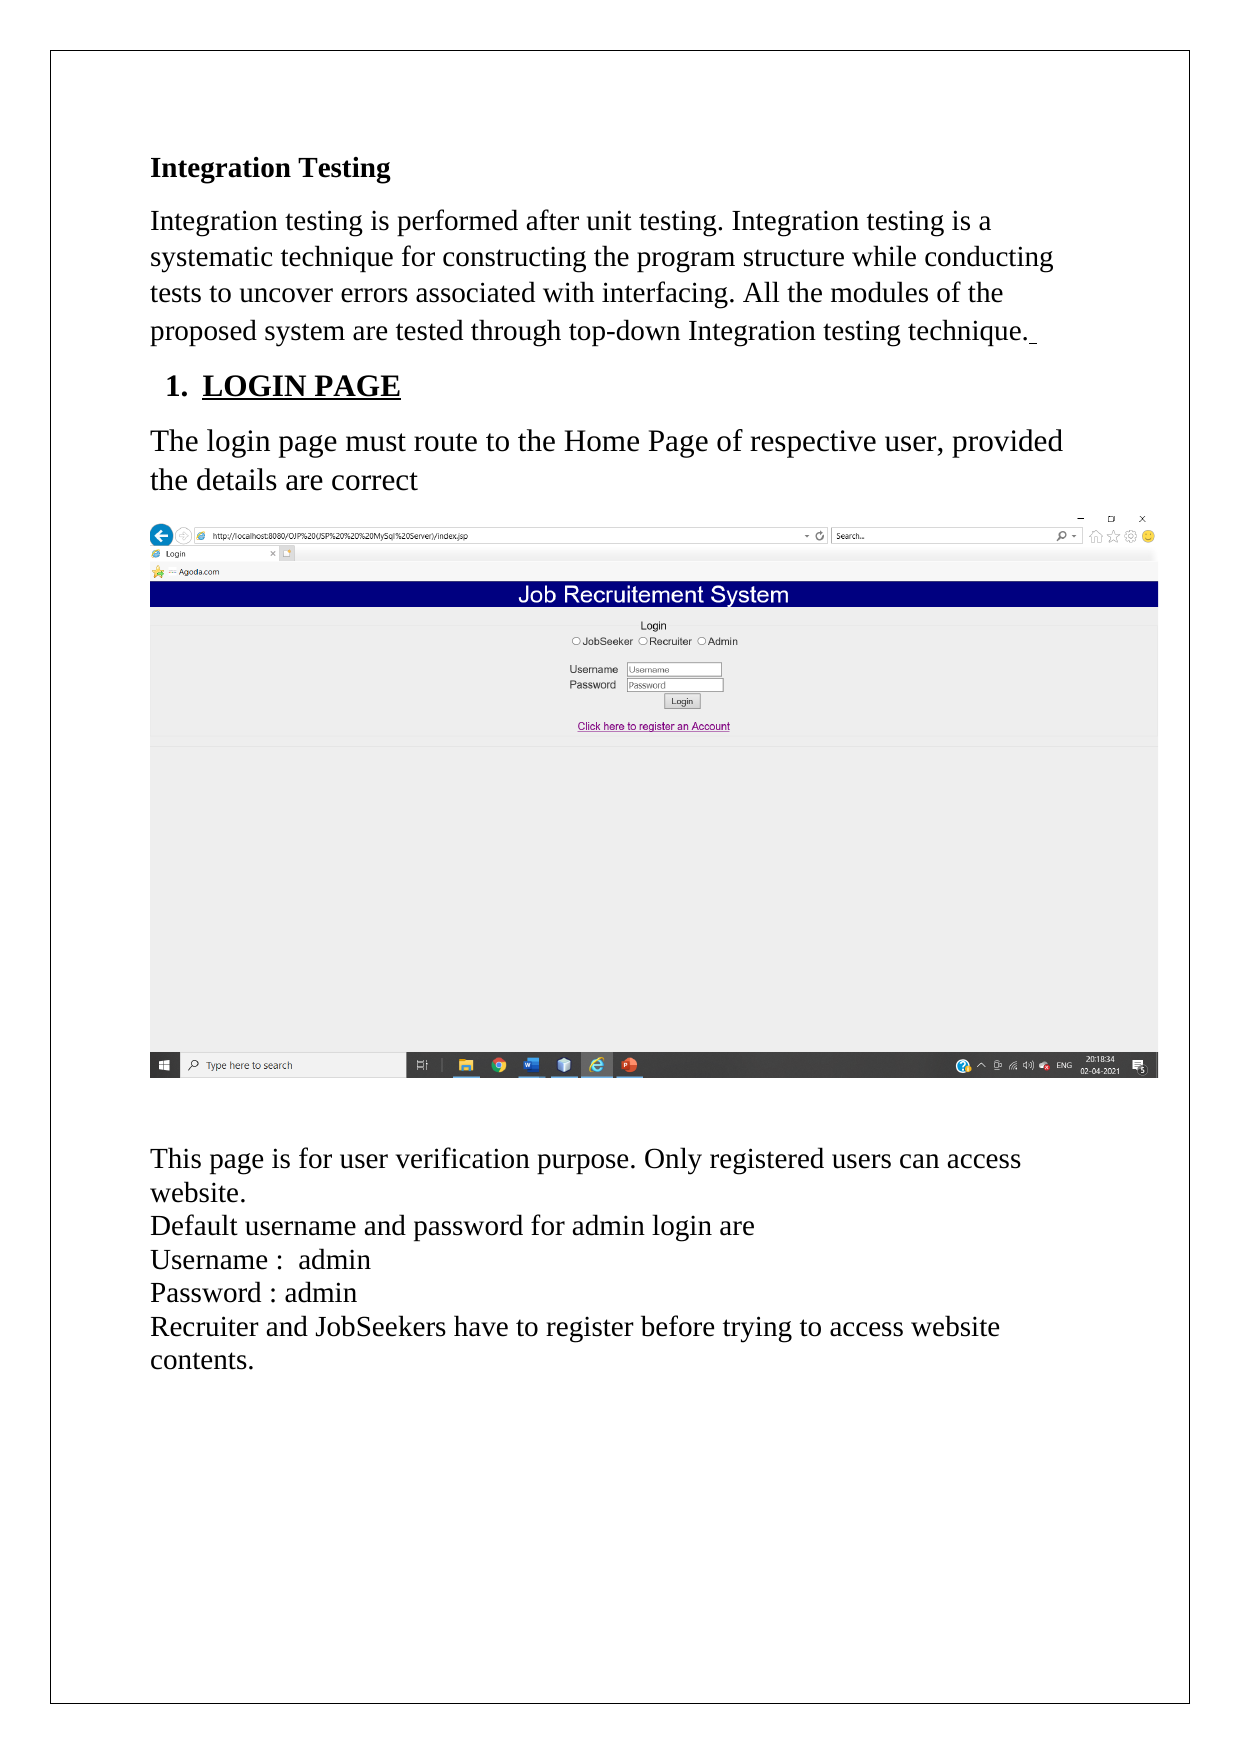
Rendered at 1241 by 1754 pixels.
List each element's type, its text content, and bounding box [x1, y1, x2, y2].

text Username : admin [150, 1242, 1090, 1275]
text Recruiter and JobSeekers have to register before trying to access website contents. [150, 1309, 1090, 1376]
text This page is for user verification purpose. Only registered users can access website. [150, 1141, 1090, 1208]
picture [156, 531, 167, 541]
text Password : admin [150, 1275, 1090, 1309]
text Default username and password for admin login are [150, 1208, 1090, 1242]
list LOGIN PAGE [165, 367, 1090, 403]
text Integration testing is performed after unit testing. Integration testing is a systematic technique for constructing the program structure while conducting tests to uncover errors associated with interfacing. All the modules of the proposed system are tested through top-down Integration testing technique. [150, 203, 1090, 347]
text The login page must route to the Home Page of respective user, provided the details are correct [150, 422, 1090, 497]
text Integration Testing [150, 150, 1090, 183]
picture [150, 516, 1159, 1078]
